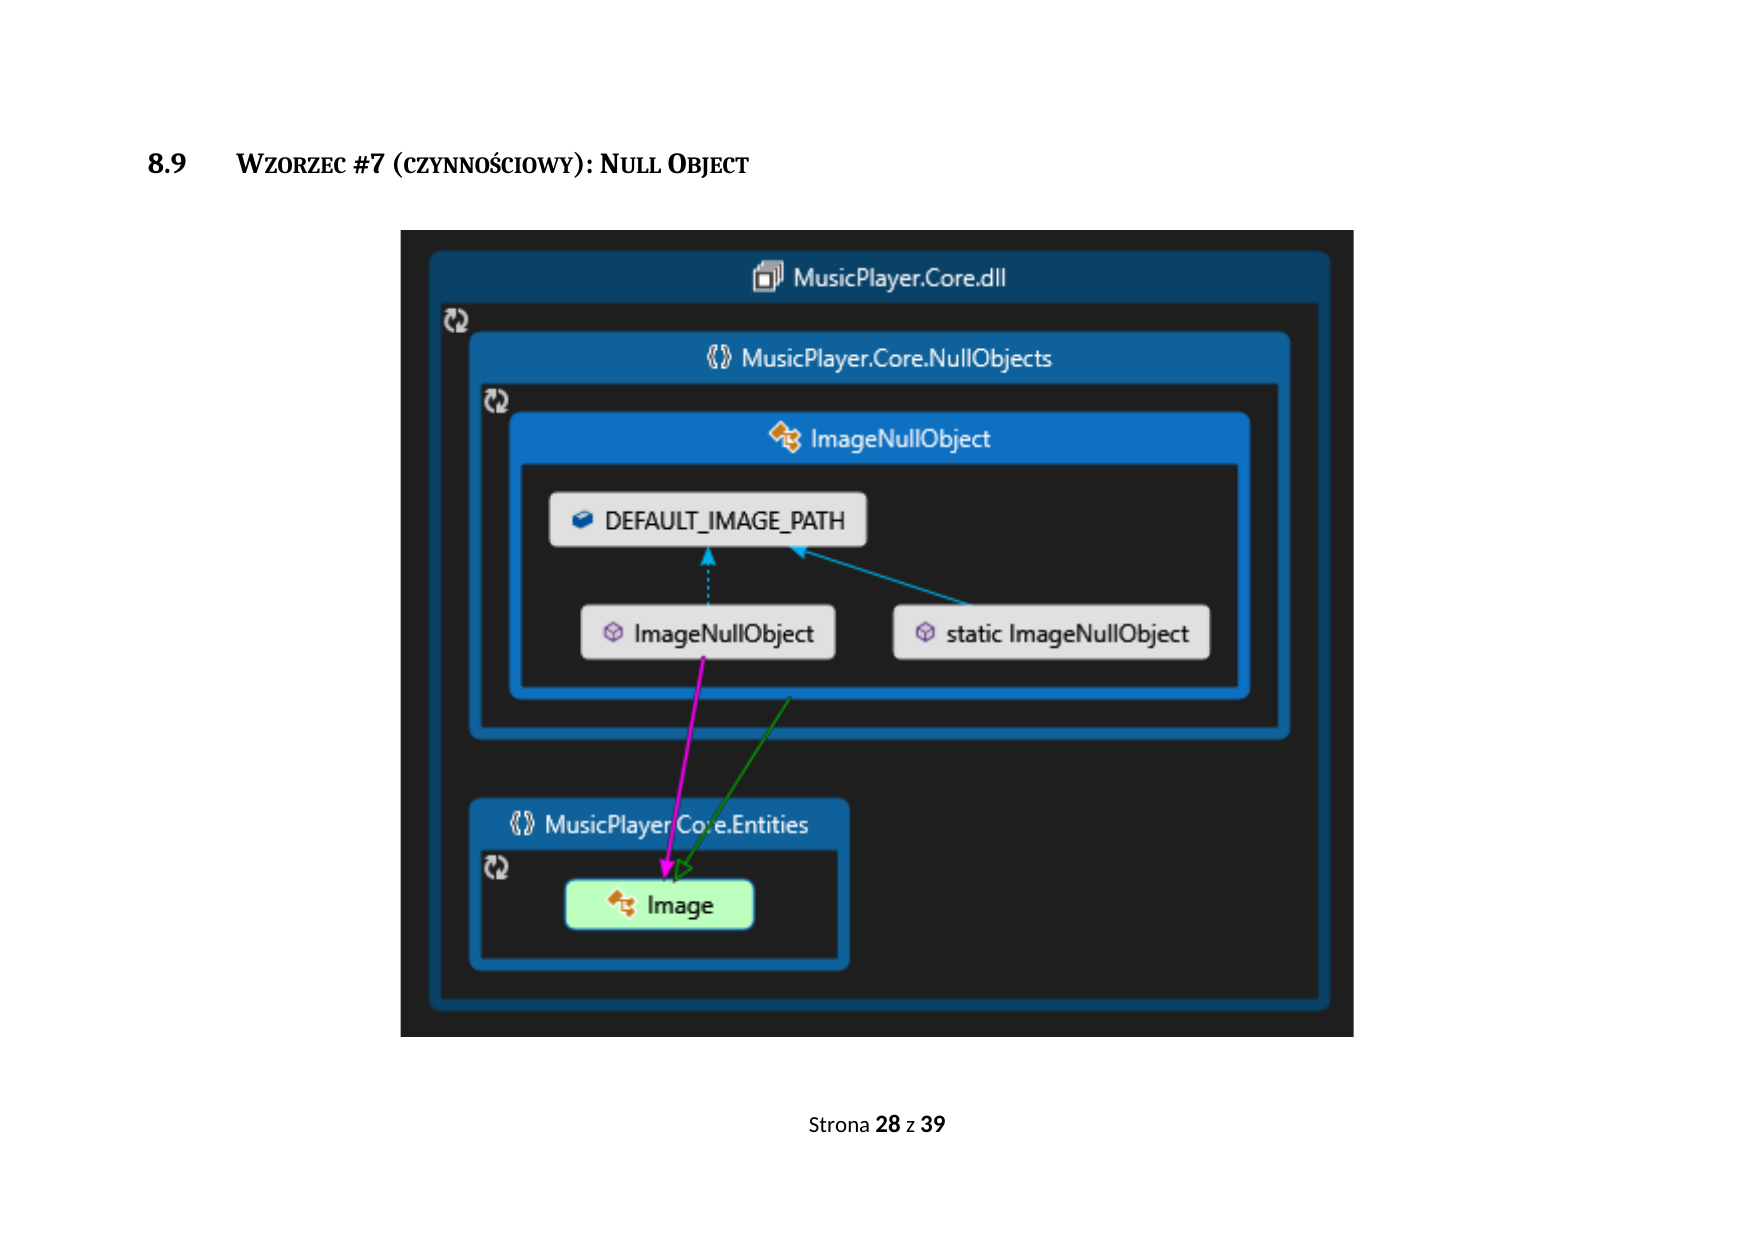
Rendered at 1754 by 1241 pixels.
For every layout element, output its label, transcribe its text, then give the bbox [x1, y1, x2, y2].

picture [400, 230, 1354, 1037]
subtitle Wzorzec #7 (czynnościowy): Null Object [148, 148, 1606, 181]
